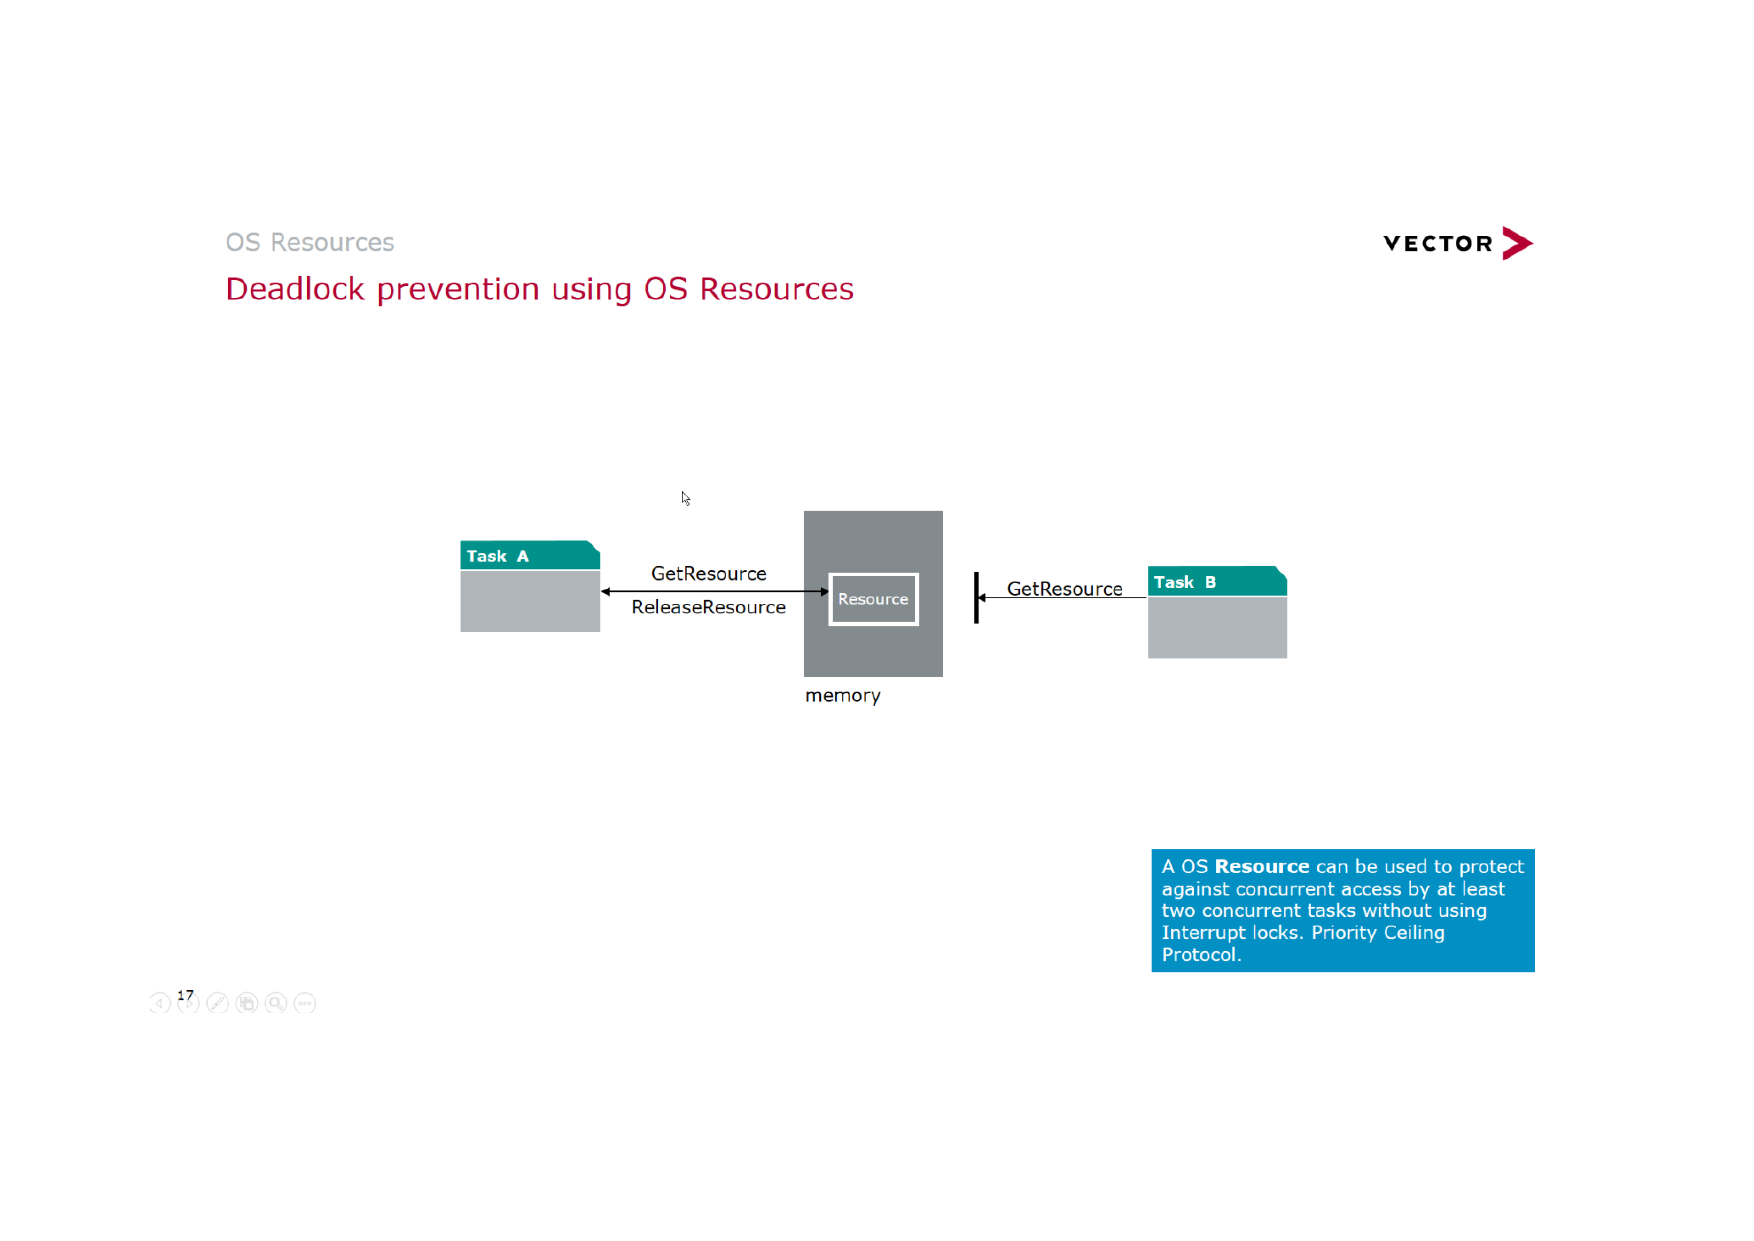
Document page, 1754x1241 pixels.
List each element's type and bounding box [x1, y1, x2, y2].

picture [150, 197, 1604, 1013]
